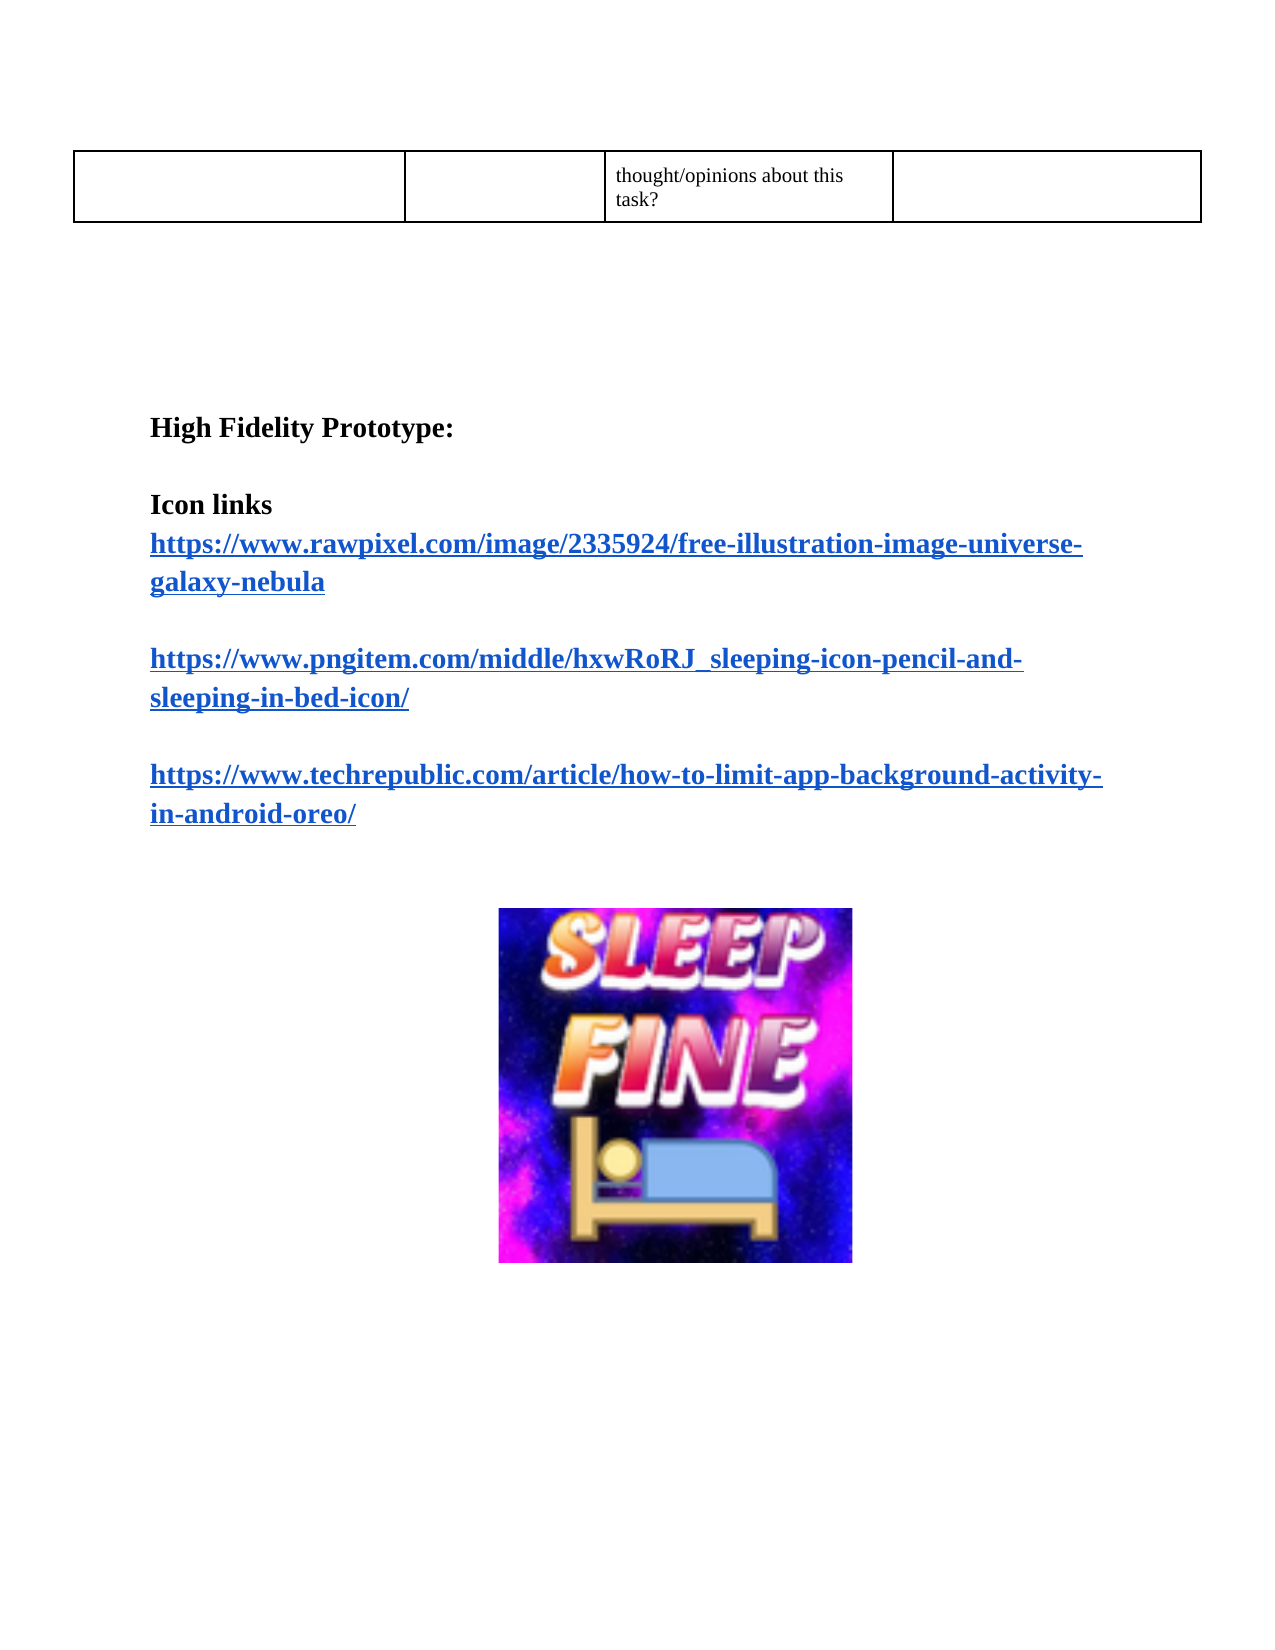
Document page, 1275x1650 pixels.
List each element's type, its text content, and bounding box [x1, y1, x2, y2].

picture [498, 908, 853, 1263]
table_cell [75, 152, 404, 221]
text https://www.rawpixel.com/image/2335924/free-illustration-image-universe-galaxy-nebula [150, 526, 1125, 598]
text https://www.pngitem.com/middle/hxwRoRJ_sleeping-icon-pencil-and-sleeping-in-bed-icon/ [150, 642, 1125, 714]
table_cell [406, 152, 604, 221]
text Icon links [150, 487, 1125, 521]
text https://www.techrepublic.com/article/how-to-limit-app-background-activity-in-android-oreo/ [150, 757, 1125, 829]
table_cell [606, 152, 892, 221]
text High Fidelity Prototype: [150, 410, 1125, 444]
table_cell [894, 152, 1200, 221]
